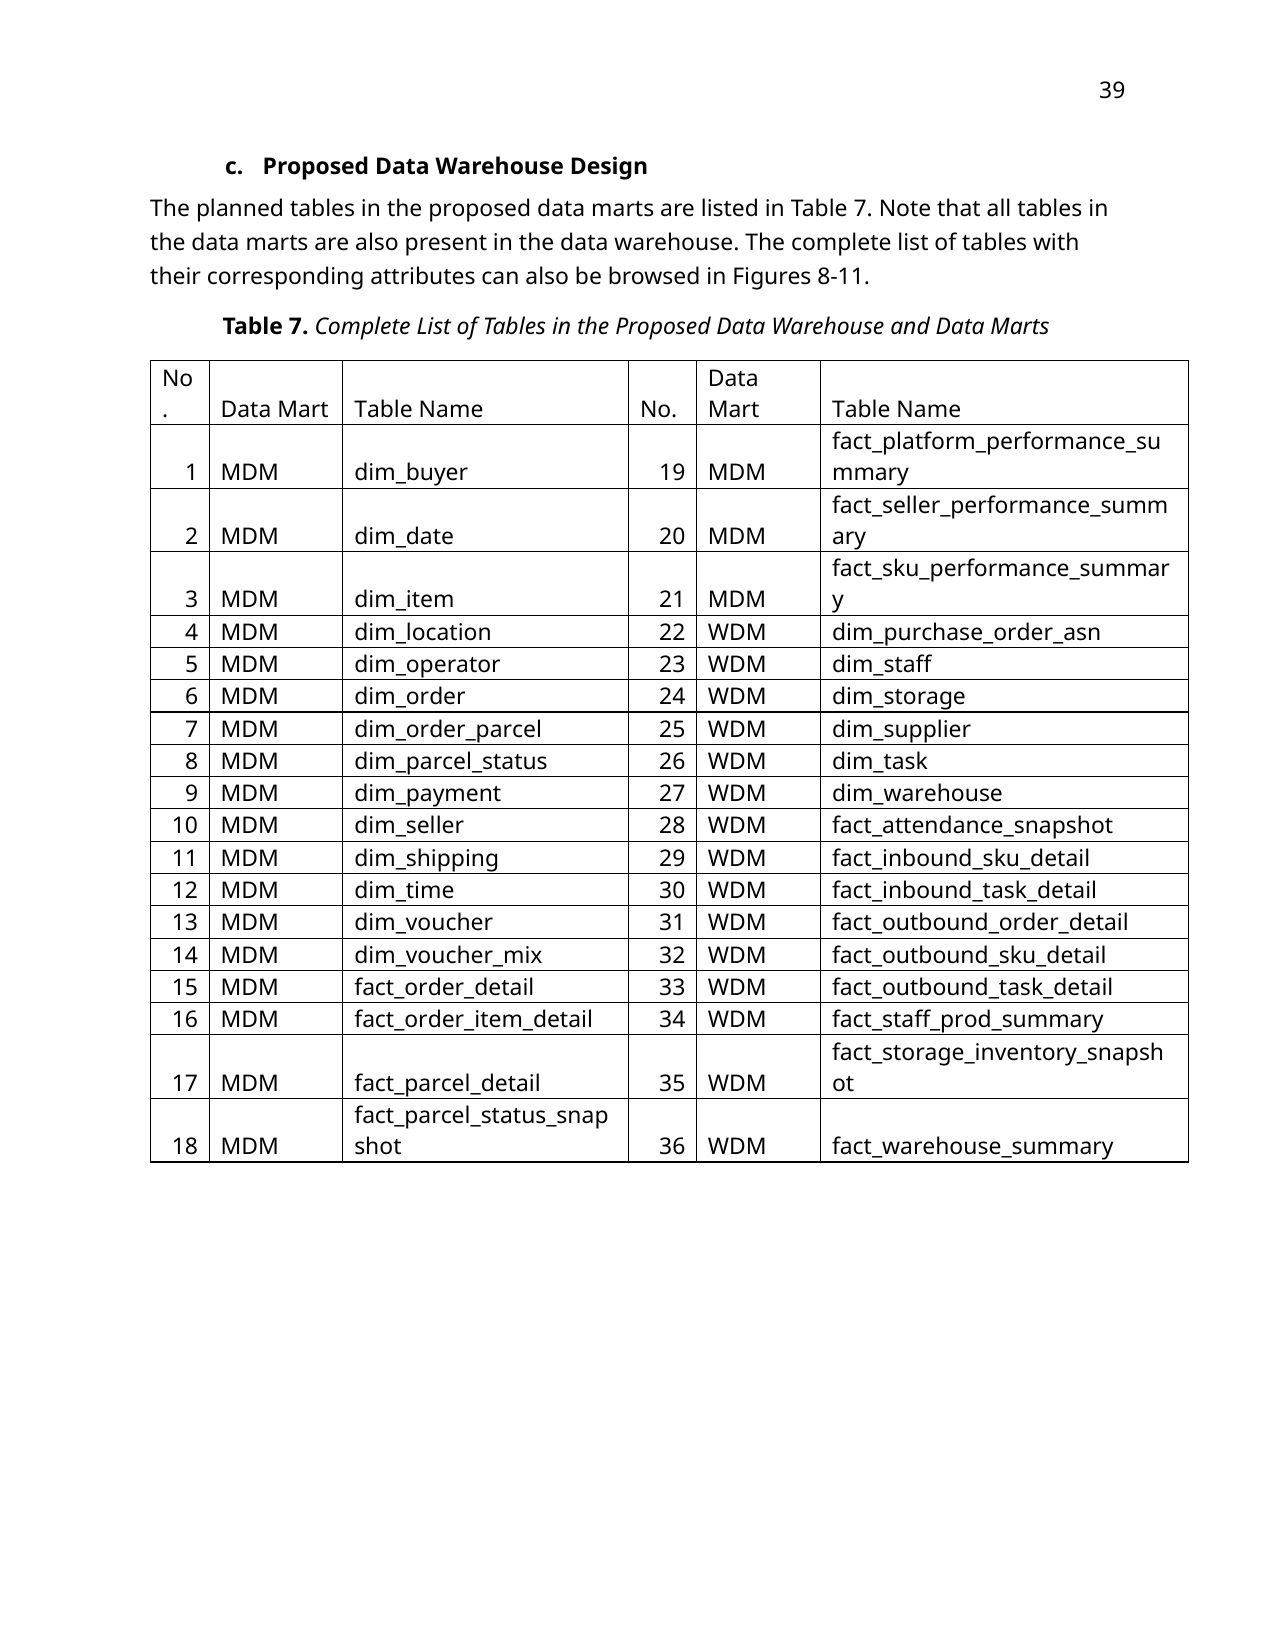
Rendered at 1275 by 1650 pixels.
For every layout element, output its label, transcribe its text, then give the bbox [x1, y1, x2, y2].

table_cell WDM [697, 680, 820, 711]
table_cell 34 [629, 1003, 696, 1034]
table_cell fact_platform_performance_summary [821, 425, 1188, 487]
table_cell dim_purchase_order_asn [821, 616, 1188, 647]
table_cell 32 [629, 939, 696, 970]
table_cell fact_warehouse_summary [821, 1099, 1188, 1161]
table_cell WDM [697, 1003, 820, 1034]
table_cell MDM [210, 971, 342, 1002]
table_cell 26 [629, 745, 696, 776]
table_cell 6 [151, 680, 209, 711]
table_cell WDM [697, 648, 820, 679]
text The planned tables in the proposed data marts are listed in Table 7. Note that all tables in the data marts are also present in the data warehouse. The complete list of tables with their corresponding attributes can also be browsed in Figures 8-11. [150, 192, 1125, 291]
table_cell 18 [151, 1099, 209, 1161]
table_cell 35 [629, 1035, 696, 1098]
table_cell 36 [629, 1099, 696, 1161]
table_cell MDM [697, 489, 820, 551]
table_cell 20 [629, 489, 696, 551]
table_cell 24 [629, 680, 696, 711]
table_cell dim_task [821, 745, 1188, 776]
table_cell WDM [697, 939, 820, 970]
table_cell 33 [629, 971, 696, 1002]
table_cell MDM [210, 425, 342, 487]
table_cell 7 [151, 713, 209, 744]
table_cell WDM [697, 616, 820, 647]
table_cell fact_attendance_snapshot [821, 809, 1188, 841]
table_cell fact_inbound_task_detail [821, 874, 1188, 905]
table_cell dim_voucher [343, 906, 628, 937]
table_cell WDM [697, 777, 820, 808]
table_cell fact_inbound_sku_detail [821, 842, 1188, 873]
table_cell 8 [151, 745, 209, 776]
table_cell MDM [697, 425, 820, 487]
table_cell MDM [210, 874, 342, 905]
table_cell 28 [629, 809, 696, 841]
table_header Data Mart [210, 361, 342, 424]
table_cell 21 [629, 552, 696, 614]
table_cell fact_outbound_task_detail [821, 971, 1188, 1002]
table_cell WDM [697, 745, 820, 776]
table_cell 5 [151, 648, 209, 679]
table_cell 25 [629, 713, 696, 744]
table_cell MDM [210, 1035, 342, 1098]
table_header Table Name [821, 361, 1188, 424]
table_cell 30 [629, 874, 696, 905]
table_cell 14 [151, 939, 209, 970]
table_cell WDM [697, 971, 820, 1002]
table_cell fact_outbound_order_detail [821, 906, 1188, 937]
table_cell MDM [210, 809, 342, 841]
table_cell dim_operator [343, 648, 628, 679]
table_cell dim_time [343, 874, 628, 905]
table_cell 27 [629, 777, 696, 808]
table_cell 13 [151, 906, 209, 937]
table_cell WDM [697, 809, 820, 841]
table_cell dim_staff [821, 648, 1188, 679]
table_cell 31 [629, 906, 696, 937]
table_cell dim_shipping [343, 842, 628, 873]
table_cell 9 [151, 777, 209, 808]
table_cell fact_parcel_status_snapshot [343, 1099, 628, 1161]
table_cell 17 [151, 1035, 209, 1098]
table_cell 2 [151, 489, 209, 551]
table_header Data Mart [697, 361, 820, 424]
table_cell WDM [697, 874, 820, 905]
table_cell dim_storage [821, 680, 1188, 711]
table_cell WDM [697, 1099, 820, 1161]
table_header Table Name [343, 361, 628, 424]
table_cell WDM [697, 1035, 820, 1098]
table_cell 12 [151, 874, 209, 905]
table_cell MDM [210, 842, 342, 873]
table_cell MDM [210, 745, 342, 776]
table_cell WDM [697, 842, 820, 873]
table_cell WDM [697, 713, 820, 744]
table_cell MDM [210, 616, 342, 647]
subtitle Proposed Data Warehouse Design [225, 150, 1125, 181]
table_cell dim_parcel_status [343, 745, 628, 776]
table_cell 3 [151, 552, 209, 614]
table_cell 4 [151, 616, 209, 647]
table_cell MDM [210, 777, 342, 808]
table_cell MDM [210, 906, 342, 937]
table_cell 11 [151, 842, 209, 873]
table_cell MDM [210, 939, 342, 970]
table_cell dim_warehouse [821, 777, 1188, 808]
table_cell dim_payment [343, 777, 628, 808]
table_cell dim_buyer [343, 425, 628, 487]
table_cell WDM [697, 906, 820, 937]
table_cell dim_supplier [821, 713, 1188, 744]
table_cell 15 [151, 971, 209, 1002]
table_cell 1 [151, 425, 209, 487]
table_cell fact_storage_inventory_snapshot [821, 1035, 1188, 1098]
table_cell fact_outbound_sku_detail [821, 939, 1188, 970]
table_header No. [629, 361, 696, 424]
table_header No. [151, 361, 209, 424]
text Table 7. Complete List of Tables in the Proposed Data Warehouse and Data Marts [150, 310, 1125, 341]
table_cell 16 [151, 1003, 209, 1034]
table_cell fact_parcel_detail [343, 1035, 628, 1098]
table_cell fact_sku_performance_summary [821, 552, 1188, 614]
table_cell MDM [210, 680, 342, 711]
table_cell 19 [629, 425, 696, 487]
table_cell MDM [210, 648, 342, 679]
table_cell 10 [151, 809, 209, 841]
table_cell fact_order_detail [343, 971, 628, 1002]
table_cell fact_seller_performance_summary [821, 489, 1188, 551]
table_cell fact_staff_prod_summary [821, 1003, 1188, 1034]
table_cell MDM [210, 489, 342, 551]
table_cell dim_item [343, 552, 628, 614]
table_cell MDM [210, 552, 342, 614]
table_cell dim_voucher_mix [343, 939, 628, 970]
table_cell dim_date [343, 489, 628, 551]
table_cell MDM [210, 1003, 342, 1034]
table_cell MDM [210, 713, 342, 744]
table_cell 23 [629, 648, 696, 679]
table_cell MDM [210, 1099, 342, 1161]
table_cell dim_order_parcel [343, 713, 628, 744]
table_cell 29 [629, 842, 696, 873]
table_cell dim_location [343, 616, 628, 647]
table_cell dim_order [343, 680, 628, 711]
table_cell 22 [629, 616, 696, 647]
table_cell MDM [697, 552, 820, 614]
table_cell dim_seller [343, 809, 628, 841]
table_cell fact_order_item_detail [343, 1003, 628, 1034]
